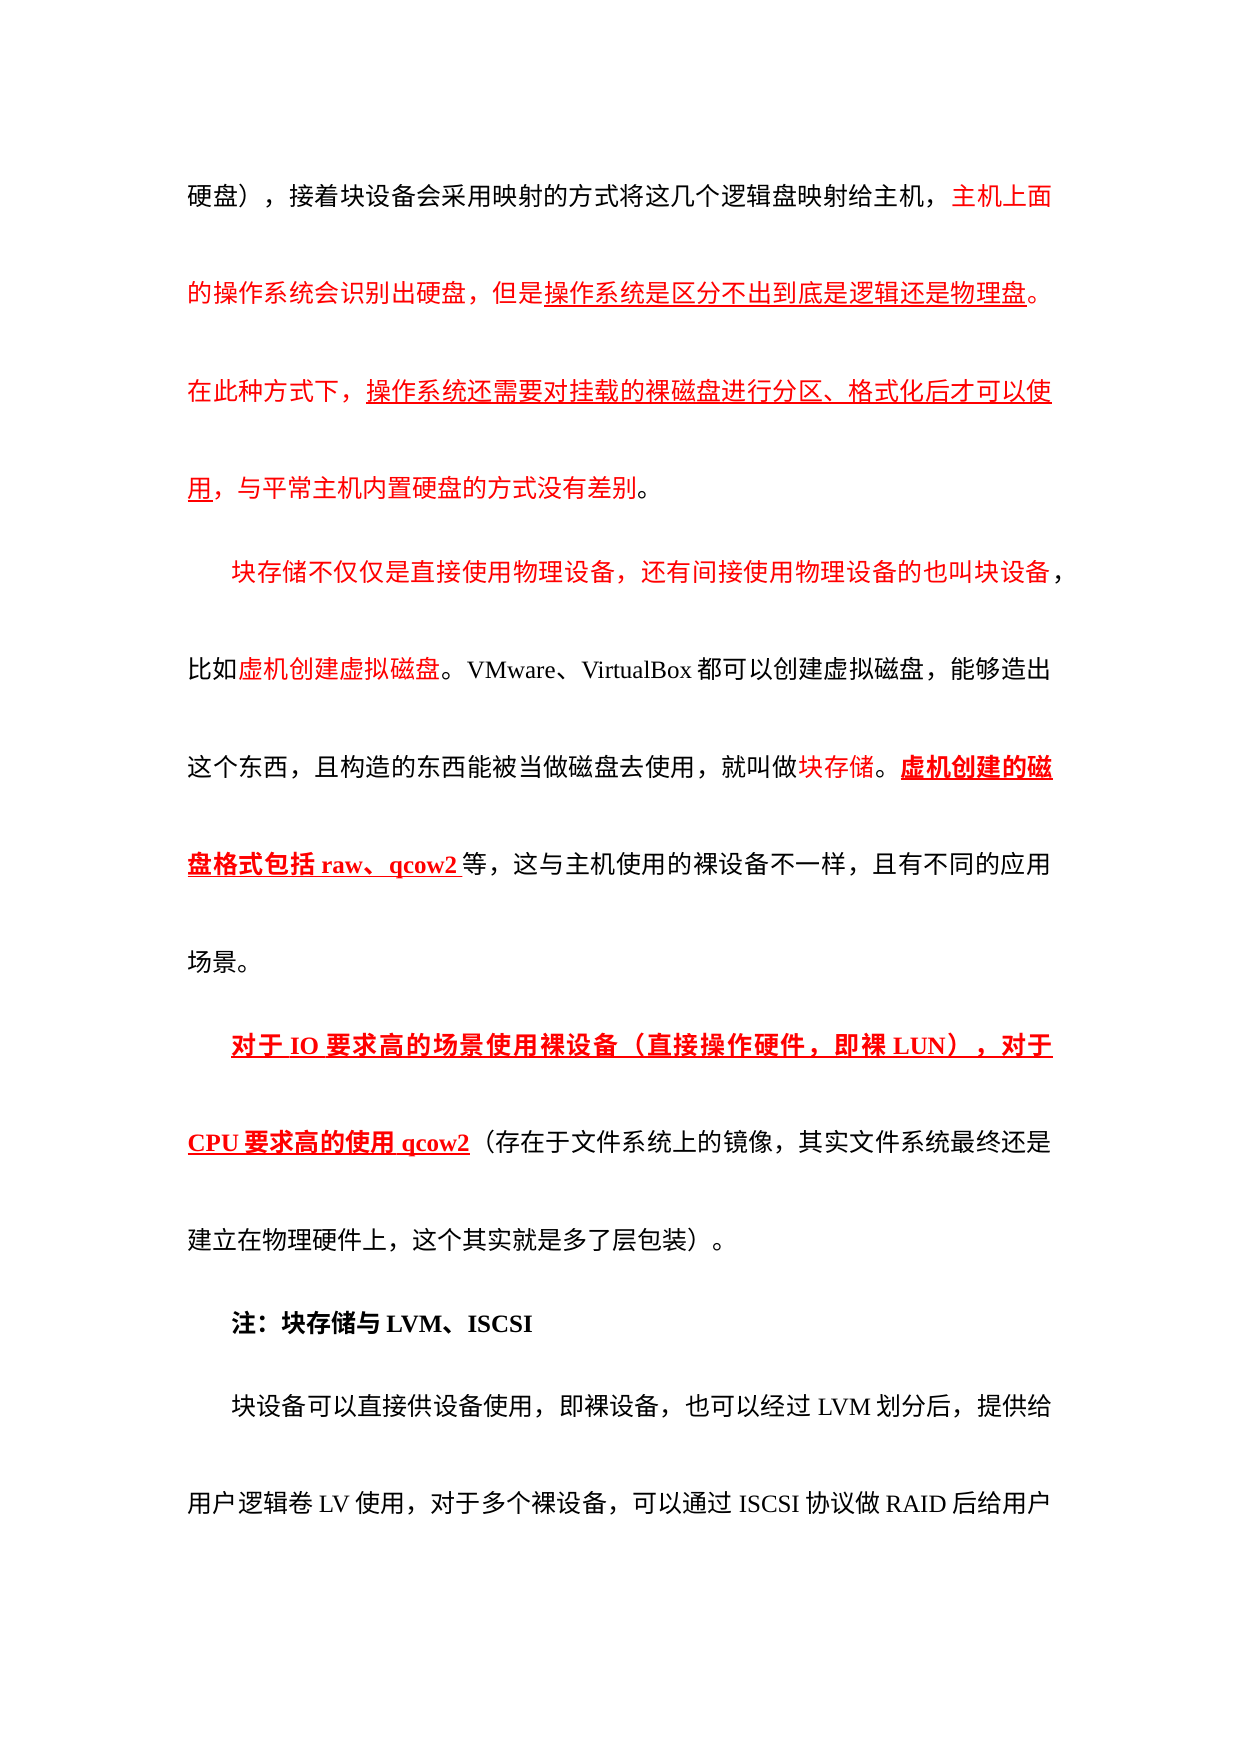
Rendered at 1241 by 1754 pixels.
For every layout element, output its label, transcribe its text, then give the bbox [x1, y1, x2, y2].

text 块存储不仅仅是直接使用物理设备，还有间接使用物理设备的也叫块设备，比如虚机创建虚拟磁盘。VMware、VirtualBox都可以创建虚拟磁盘，能够造出这个东西，且构造的东西能被当做磁盘去使用，就叫做块存储。虚机创建的磁盘格式包括raw、qcow2等，这与主机使用的裸设备不一样，且有不同的应用场景。 [187, 538, 1053, 993]
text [187, 1372, 1053, 1534]
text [187, 162, 1053, 519]
text 对于IO要求高的场景使用裸设备（直接操作硬件，即裸LUN），对于CPU要求高的使用qcow2（存在于文件系统上的镜像，其实文件系统最终还是建立在物理硬件上，这个其实就是多了层包装）。 [187, 1011, 1053, 1271]
text 注：块存储与LVM、ISCSI [187, 1289, 1053, 1354]
